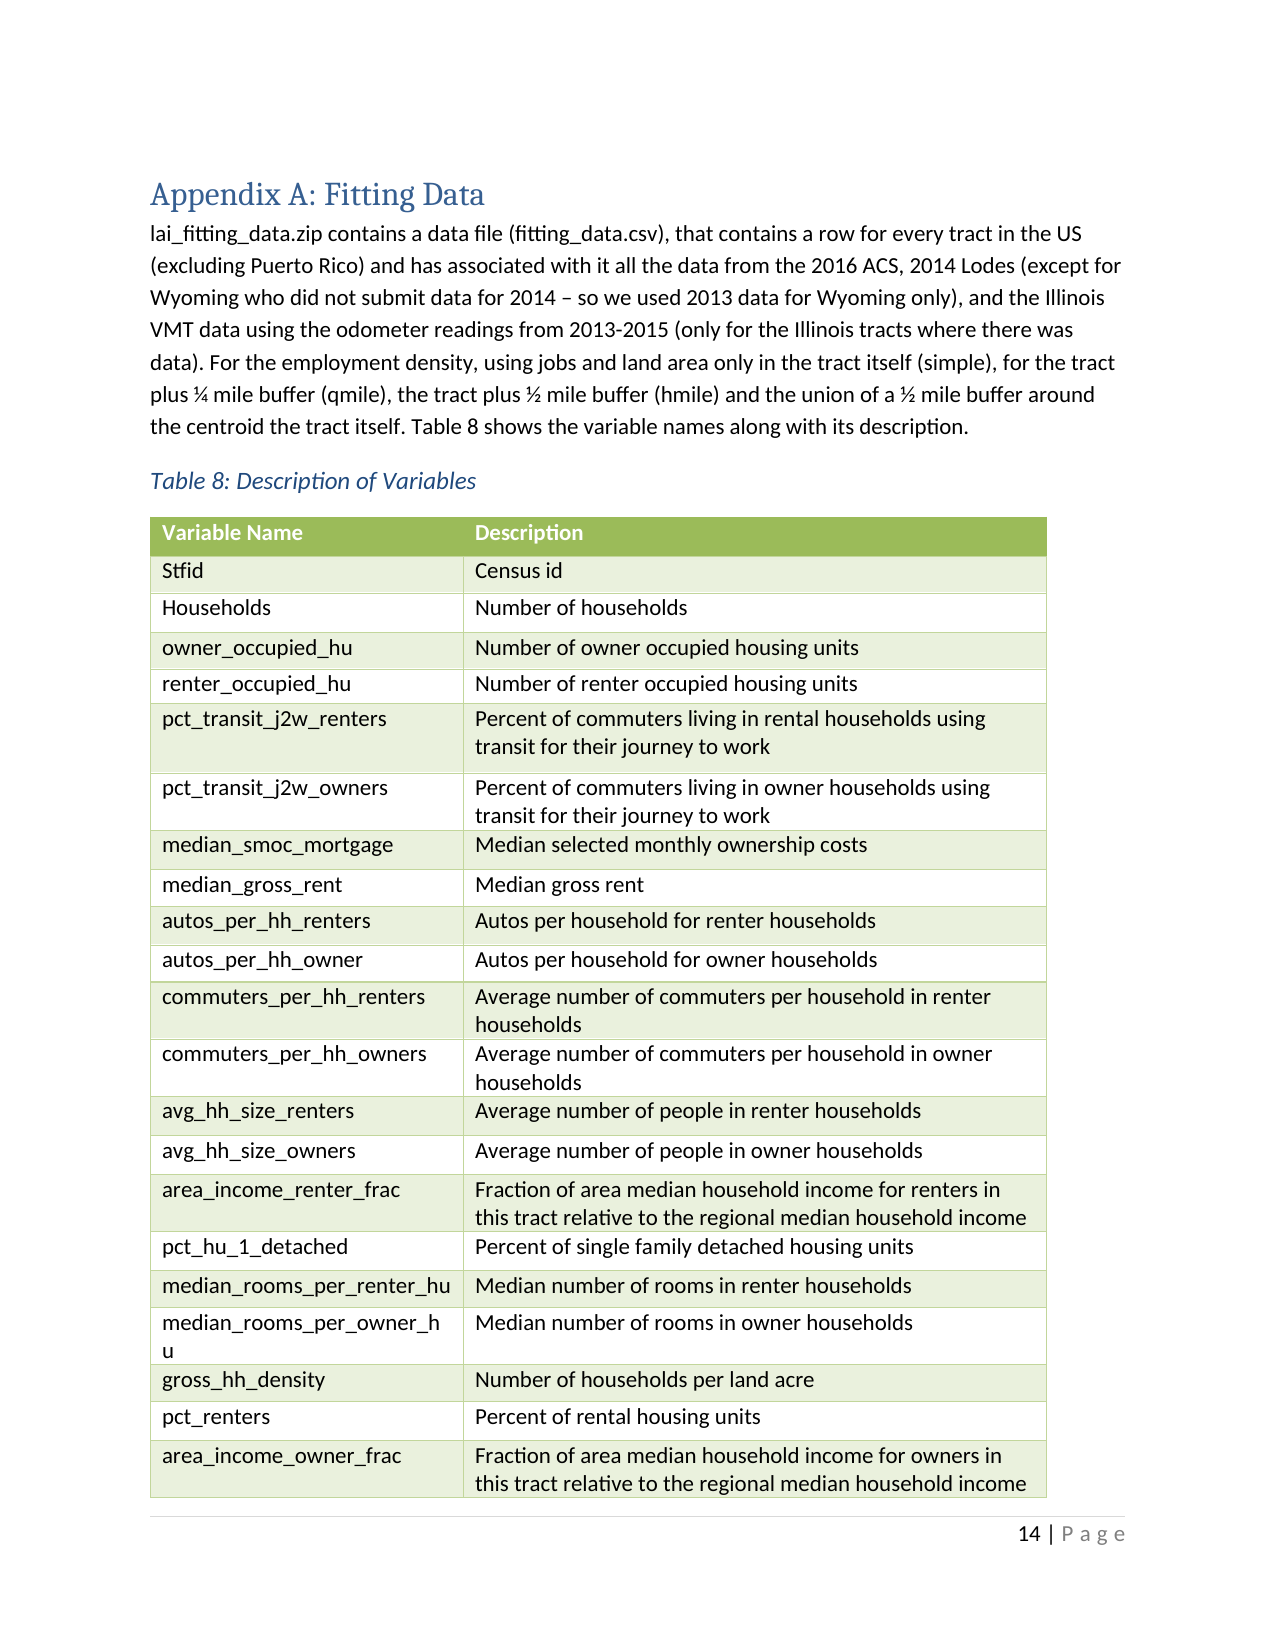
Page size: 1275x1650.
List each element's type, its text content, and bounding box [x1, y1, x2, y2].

table_cell area_income_owner_frac [151, 1441, 463, 1497]
table_cell owner_occupied_hu [151, 633, 463, 668]
table_cell pct_renters [151, 1402, 463, 1440]
table_cell median_rooms_per_renter_hu [151, 1271, 463, 1307]
table_cell Median selected monthly ownership costs [464, 831, 1046, 869]
table_cell gross_hh_density [151, 1365, 463, 1401]
table_cell Number of households per land acre [464, 1365, 1046, 1401]
table_cell avg_hh_size_renters [151, 1097, 463, 1135]
table_cell Average number of commuters per household in renter households [464, 983, 1046, 1038]
table_cell area_income_renter_frac [151, 1175, 463, 1231]
table_header Description [464, 518, 1046, 556]
table_cell Average number of people in renter households [464, 1097, 1046, 1135]
subtitle Appendix A: Fitting Data [150, 175, 1125, 213]
table_cell avg_hh_size_owners [151, 1136, 463, 1174]
table_cell Households [151, 594, 463, 632]
table_cell commuters_per_hh_owners [151, 1040, 463, 1096]
table_cell median_smoc_mortgage [151, 831, 463, 869]
table_cell pct_hu_1_detached [151, 1232, 463, 1270]
table_cell Percent of commuters living in rental households using transit for their journey to work [464, 704, 1046, 772]
table_cell median_rooms_per_owner_hu [151, 1308, 463, 1364]
table_cell pct_transit_j2w_renters [151, 704, 463, 772]
table_cell autos_per_hh_owner [151, 946, 463, 981]
table_cell Fraction of area median household income for owners in this tract relative to the regional median household income [464, 1441, 1046, 1497]
text Table 8: Description of Variables [150, 465, 1125, 496]
table_cell Number of renter occupied housing units [464, 670, 1046, 703]
table_cell pct_transit_j2w_owners [151, 774, 463, 829]
table_header Variable Name [151, 518, 463, 556]
table_cell Number of owner occupied housing units [464, 633, 1046, 668]
table_cell Average number of commuters per household in owner households [464, 1040, 1046, 1096]
table_cell Average number of people in owner households [464, 1136, 1046, 1174]
table_cell renter_occupied_hu [151, 670, 463, 703]
table_cell Census id [464, 557, 1046, 592]
text lai_fitting_data.zip contains a data file (fitting_data.csv), that contains a row for every tract in the US (excluding Puerto Rico) and has associated with it all the data from the 2016 ACS, 2014 Lodes (except for Wyoming who did not submit data for 2014 – so we used 2013 data for Wyoming only), and the Illinois VMT data using the odometer readings from 2013-2015 (only for the Illinois tracts where there was data). For the employment density, using jobs and land area only in the tract itself (simple), for the tract plus ¼ mile buffer (qmile), the tract plus ½ mile buffer (hmile) and the union of a ½ mile buffer around the centroid the tract itself. Table 8 shows the variable names along with its description. [150, 219, 1125, 440]
table_cell commuters_per_hh_renters [151, 983, 463, 1038]
table_cell Percent of commuters living in owner households using transit for their journey to work [464, 774, 1046, 829]
table_cell Autos per household for renter households [464, 907, 1046, 944]
table_cell Percent of single family detached housing units [464, 1232, 1046, 1270]
table_cell Median number of rooms in owner households [464, 1308, 1046, 1364]
table_cell Median number of rooms in renter households [464, 1271, 1046, 1307]
table_cell autos_per_hh_renters [151, 907, 463, 944]
table_cell median_gross_rent [151, 870, 463, 906]
table_cell Stfid [151, 557, 463, 592]
table_cell Percent of rental housing units [464, 1402, 1046, 1440]
table_cell Autos per household for owner households [464, 946, 1046, 981]
table_cell Number of households [464, 594, 1046, 632]
table_cell Median gross rent [464, 870, 1046, 906]
table_cell Fraction of area median household income for renters in this tract relative to the regional median household income [464, 1175, 1046, 1231]
